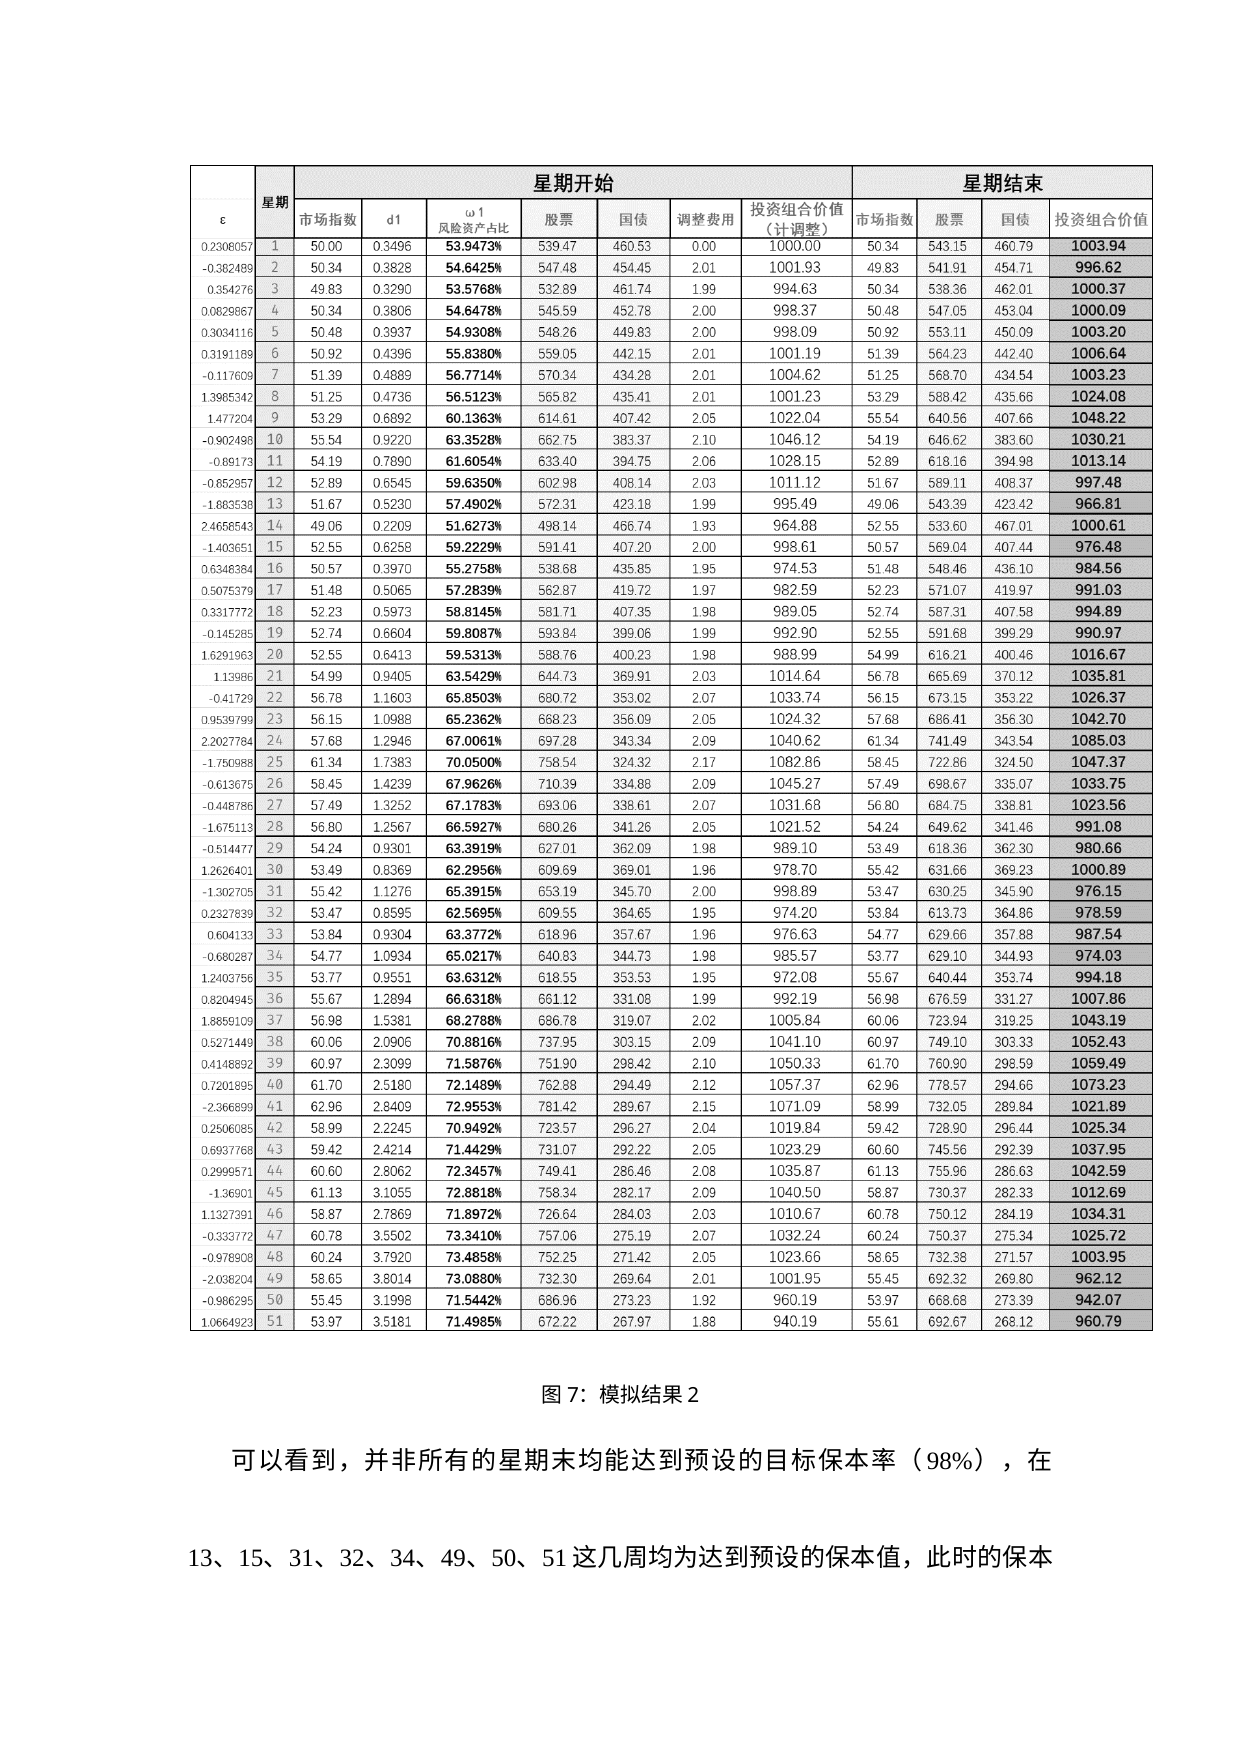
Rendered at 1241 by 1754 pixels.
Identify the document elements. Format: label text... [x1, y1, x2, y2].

picture [191, 166, 1152, 1330]
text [187, 1426, 1053, 1588]
text 图 7：模拟结果2 [187, 1377, 1053, 1409]
